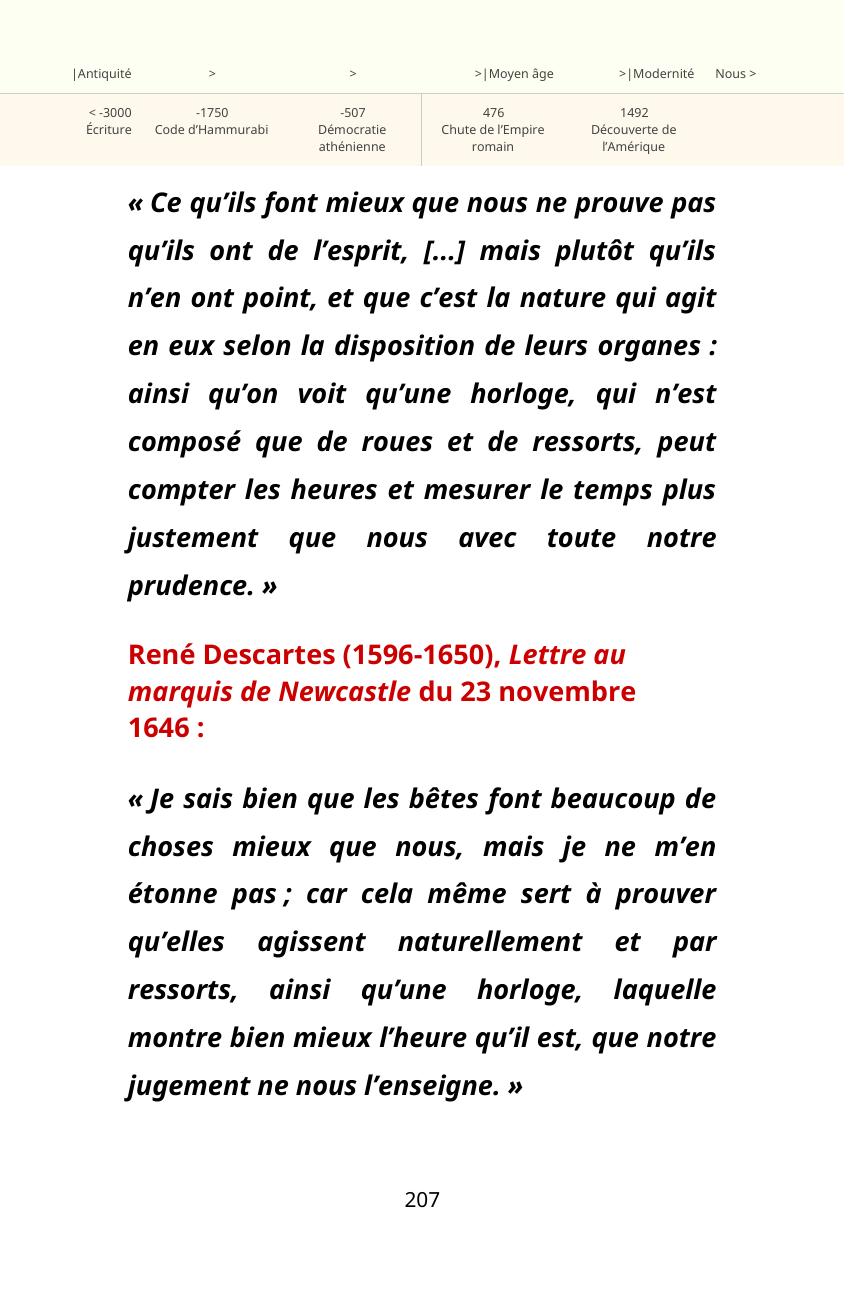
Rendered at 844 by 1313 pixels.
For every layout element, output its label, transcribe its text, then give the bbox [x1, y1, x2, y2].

subtitle « Ce qu’ils font mieux que nous ne prouve pas qu’ils ont de l’esprit, [...] mais plutôt qu’ils n’en ont point, et que c’est la nature qui agit en eux selon la disposition de leurs organes : ainsi qu’on voit qu’une horloge, qui n’est composé que de roues et de ressorts, peut compter les heures et mesurer le temps plus justement que nous avec toute notre prudence. » [128, 183, 717, 603]
subtitle « Je sais bien que les bêtes font beaucoup de choses mieux que nous, mais je ne m’en étonne pas ; car cela même sert à prouver qu’elles agissent naturellement et par ressorts, ainsi qu’une horloge, laquelle montre bien mieux l’heure qu’il est, que notre jugement ne nous l’enseigne. » [128, 779, 717, 1103]
subtitle René Descartes (1596-1650), Lettre au marquis de Newcastle du 23 novembre 1646 : [128, 635, 717, 746]
